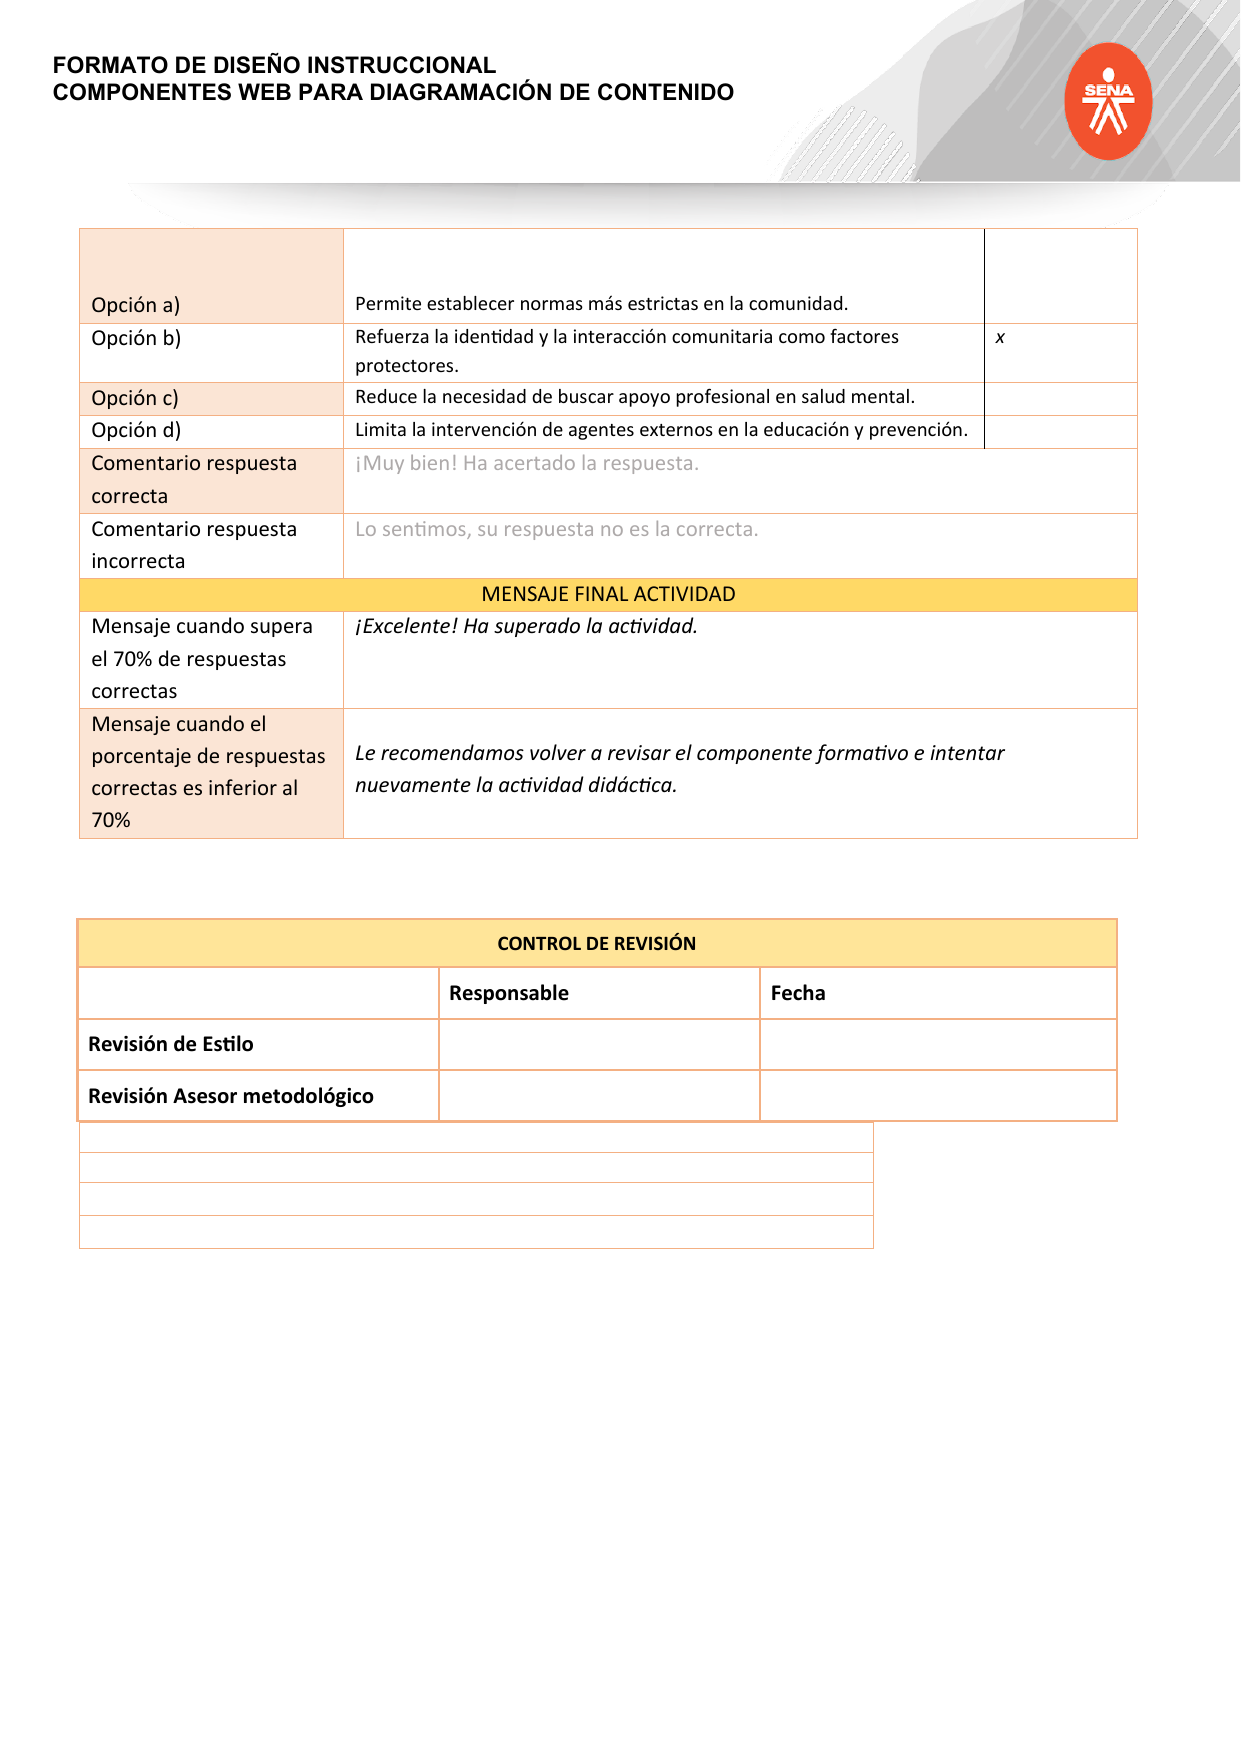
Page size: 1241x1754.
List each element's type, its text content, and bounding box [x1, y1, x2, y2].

table_cell Permite establecer normas más estrictas en la comunidad. [344, 229, 984, 323]
table_cell [761, 1071, 1116, 1120]
table_cell Responsable [440, 968, 759, 1017]
table_cell Opción d) [80, 416, 343, 448]
table_cell Refuerza la identidad y la interacción comunitaria como factores protectores. [344, 324, 984, 382]
table_cell [985, 229, 1137, 323]
table_cell MENSAJE FINAL ACTIVIDAD [80, 579, 1137, 611]
table_header CONTROL DE REVISIÓN [79, 920, 1116, 966]
table_cell Comentario respuesta incorrecta [80, 514, 343, 578]
table_cell Limita la intervención de agentes externos en la educación y prevención. [344, 416, 984, 448]
table_cell [80, 1153, 873, 1182]
table_cell [440, 1071, 759, 1120]
table_cell [440, 1020, 759, 1069]
table_cell Opción a) [80, 229, 343, 323]
table_cell Mensaje cuando supera el 70% de respuestas correctas [80, 612, 343, 708]
table_cell Comentario respuesta correcta [80, 449, 343, 513]
table_cell [985, 383, 1137, 415]
table_cell x [985, 324, 1137, 382]
table_cell [80, 1183, 873, 1215]
table_cell Mensaje cuando el porcentaje de respuestas correctas es inferior al 70% [80, 709, 343, 838]
table_cell [761, 1020, 1116, 1069]
table_cell [985, 416, 1137, 448]
table_cell Reduce la necesidad de buscar apoyo profesional en salud mental. [344, 383, 984, 415]
table_cell Opción c) [80, 383, 343, 415]
table_cell [80, 1216, 873, 1248]
table_cell Opción b) [80, 324, 343, 382]
picture [0, 0, 1241, 229]
table_cell Lo sentimos, su respuesta no es la correcta. [344, 514, 1137, 578]
table_cell Revisión de Estilo [79, 1020, 438, 1069]
table_cell Fecha [761, 968, 1116, 1017]
table_cell Le recomendamos volver a revisar el componente formativo e intentar nuevamente la actividad didáctica. [344, 709, 1137, 838]
table_header [80, 1123, 873, 1152]
table_cell ¡Muy bien! Ha acertado la respuesta. [344, 449, 1137, 513]
table_cell [79, 968, 438, 1017]
table_cell Revisión Asesor metodológico [79, 1071, 438, 1120]
table_cell ¡Excelente! Ha superado la actividad. [344, 612, 1137, 708]
